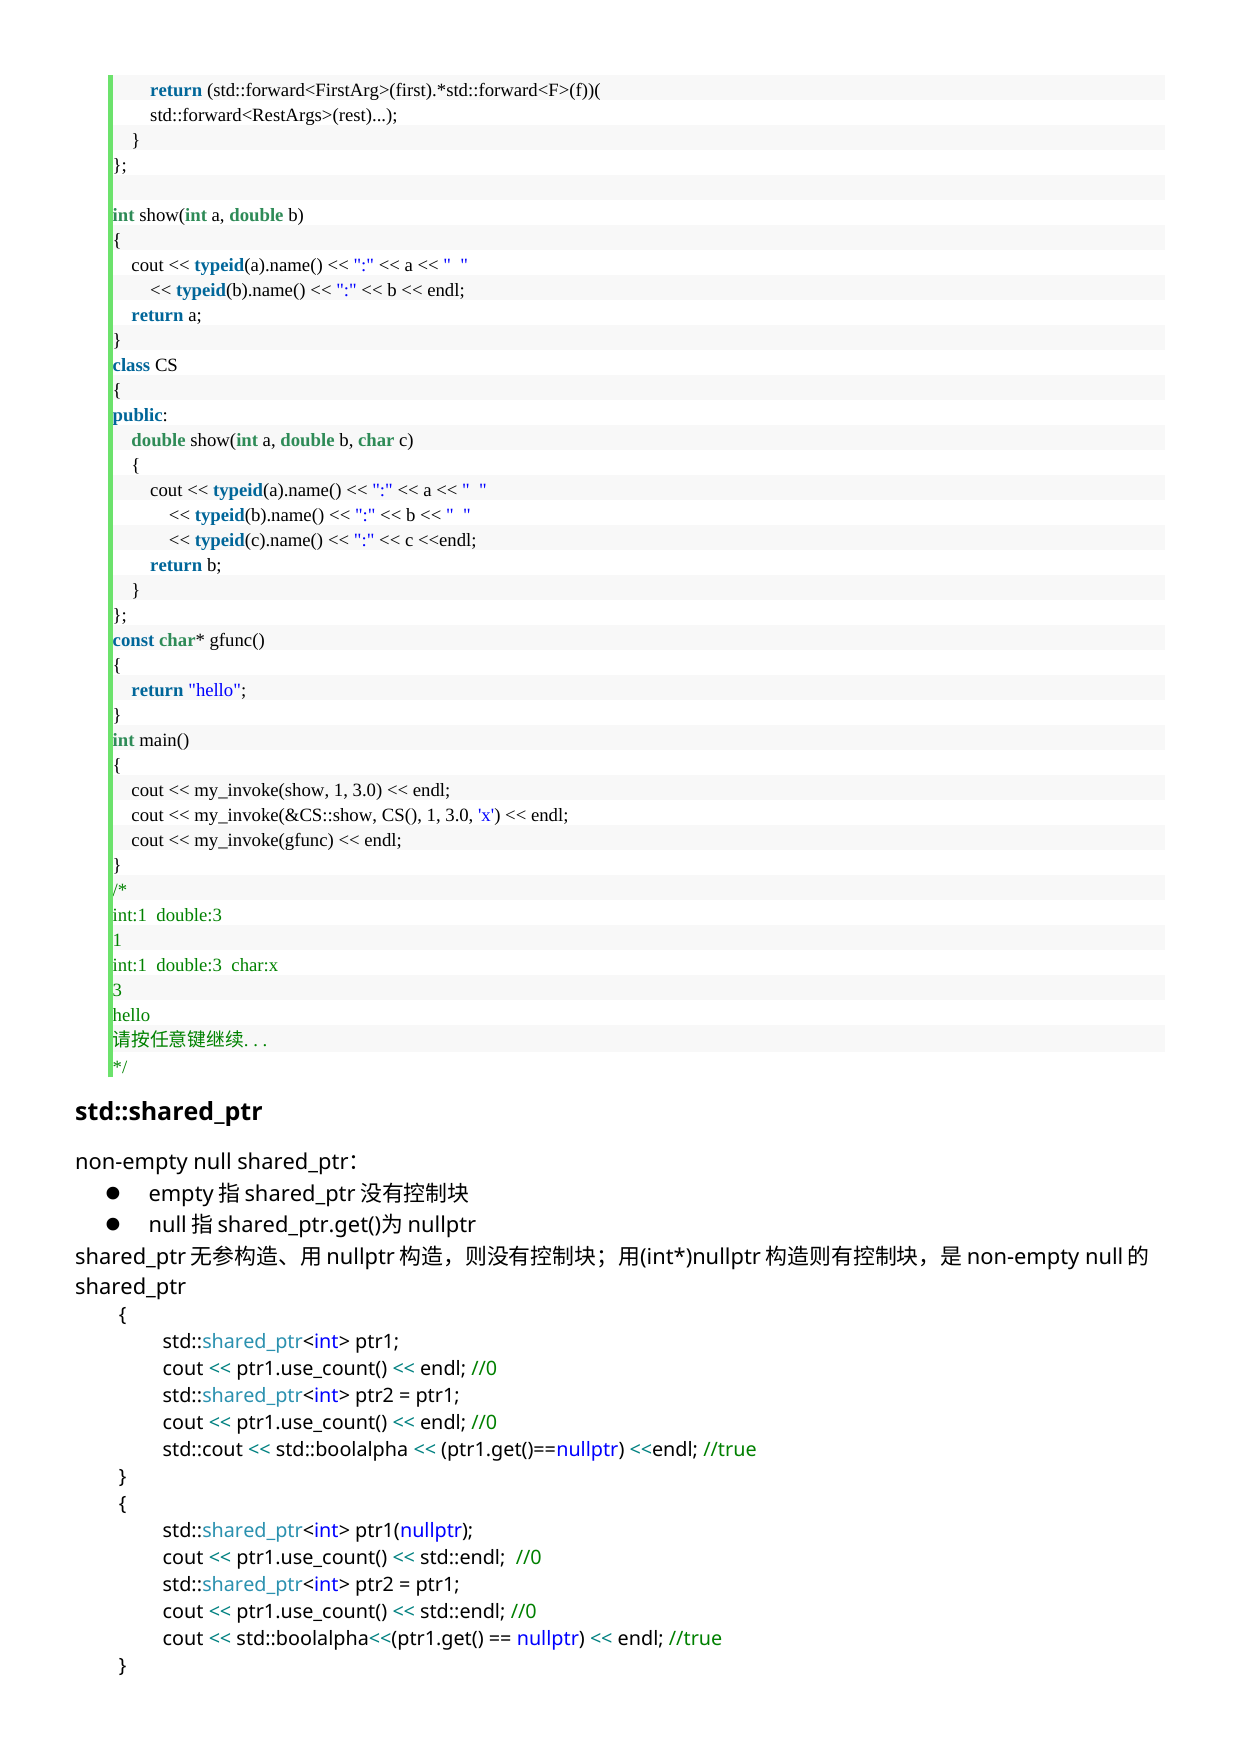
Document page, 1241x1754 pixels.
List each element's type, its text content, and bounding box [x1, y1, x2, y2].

text } [75, 1651, 1165, 1678]
text } [113, 125, 1165, 150]
text 1 [113, 925, 1165, 950]
text } [113, 700, 1165, 725]
text }; [113, 150, 1165, 175]
text }; [113, 600, 1165, 625]
text cout << typeid(a).name() << ":" << a << " " [113, 250, 1165, 275]
text 3 [113, 975, 1165, 1000]
text int show(int a, double b) [113, 200, 1165, 225]
text */ [113, 1052, 1165, 1077]
text std::shared_ptr<int> ptr1(nullptr); [75, 1516, 1165, 1543]
text non-empty null shared_ptr： [75, 1144, 1165, 1176]
text return (std::forward<FirstArg>(first).*std::forward<F>(f))( [113, 75, 1165, 100]
text cout << ptr1.use_count() << endl; //0 [75, 1354, 1165, 1382]
text { [113, 225, 1165, 250]
list empty指shared_ptr没有控制块 [104, 1176, 1165, 1207]
text cout << typeid(a).name() << ":" << a << " " [113, 475, 1165, 500]
text { [75, 1301, 1165, 1328]
text cout << my_invoke(&CS::show, CS(), 1, 3.0, 'x') << endl; [113, 800, 1165, 825]
text } [113, 850, 1165, 875]
text std::forward<RestArgs>(rest)...); [113, 100, 1165, 125]
text std::cout << std::boolalpha << (ptr1.get()==nullptr) <<endl; //true [75, 1436, 1165, 1462]
text std::shared_ptr<int> ptr1; [75, 1328, 1165, 1354]
text cout << ptr1.use_count() << std::endl; //0 [75, 1597, 1165, 1624]
text int:1 double:3 char:x [113, 950, 1165, 975]
text << typeid(b).name() << ":" << b << endl; [113, 275, 1165, 300]
text { [113, 650, 1165, 675]
text { [75, 1489, 1165, 1516]
subtitle std::shared_ptr [75, 1093, 1165, 1127]
text cout << ptr1.use_count() << std::endl; //0 [75, 1543, 1165, 1570]
text cout << std::boolalpha<<(ptr1.get() == nullptr) << endl; //true [75, 1624, 1165, 1651]
text { [113, 750, 1165, 775]
text const char* gfunc() [113, 625, 1165, 650]
text int:1 double:3 [113, 900, 1165, 925]
text class CS [113, 350, 1165, 375]
text return b; [113, 550, 1165, 575]
text hello [113, 1000, 1165, 1025]
text int main() [113, 725, 1165, 750]
text cout << my_invoke(gfunc) << endl; [113, 825, 1165, 850]
text cout << ptr1.use_count() << endl; //0 [75, 1408, 1165, 1436]
text << typeid(c).name() << ":" << c <<endl; [113, 525, 1165, 550]
list null指shared_ptr.get()为nullptr [104, 1207, 1165, 1239]
text cout << my_invoke(show, 1, 3.0) << endl; [113, 775, 1165, 800]
text { [113, 375, 1165, 400]
text shared_ptr无参构造、用nullptr构造，则没有控制块；用(int*)nullptr构造则有控制块，是non-empty null的shared_ptr [75, 1239, 1165, 1301]
text return a; [113, 300, 1165, 325]
text 请按任意键继续. . . [113, 1025, 1165, 1052]
text double show(int a, double b, char c) [113, 425, 1165, 450]
text } [113, 575, 1165, 600]
text << typeid(b).name() << ":" << b << " " [113, 500, 1165, 525]
text /* [113, 875, 1165, 900]
text } [75, 1462, 1165, 1489]
text std::shared_ptr<int> ptr2 = ptr1; [75, 1382, 1165, 1408]
text { [113, 450, 1165, 475]
text public: [113, 400, 1165, 425]
text std::shared_ptr<int> ptr2 = ptr1; [75, 1570, 1165, 1597]
text return "hello"; [113, 675, 1165, 700]
text } [113, 325, 1165, 350]
